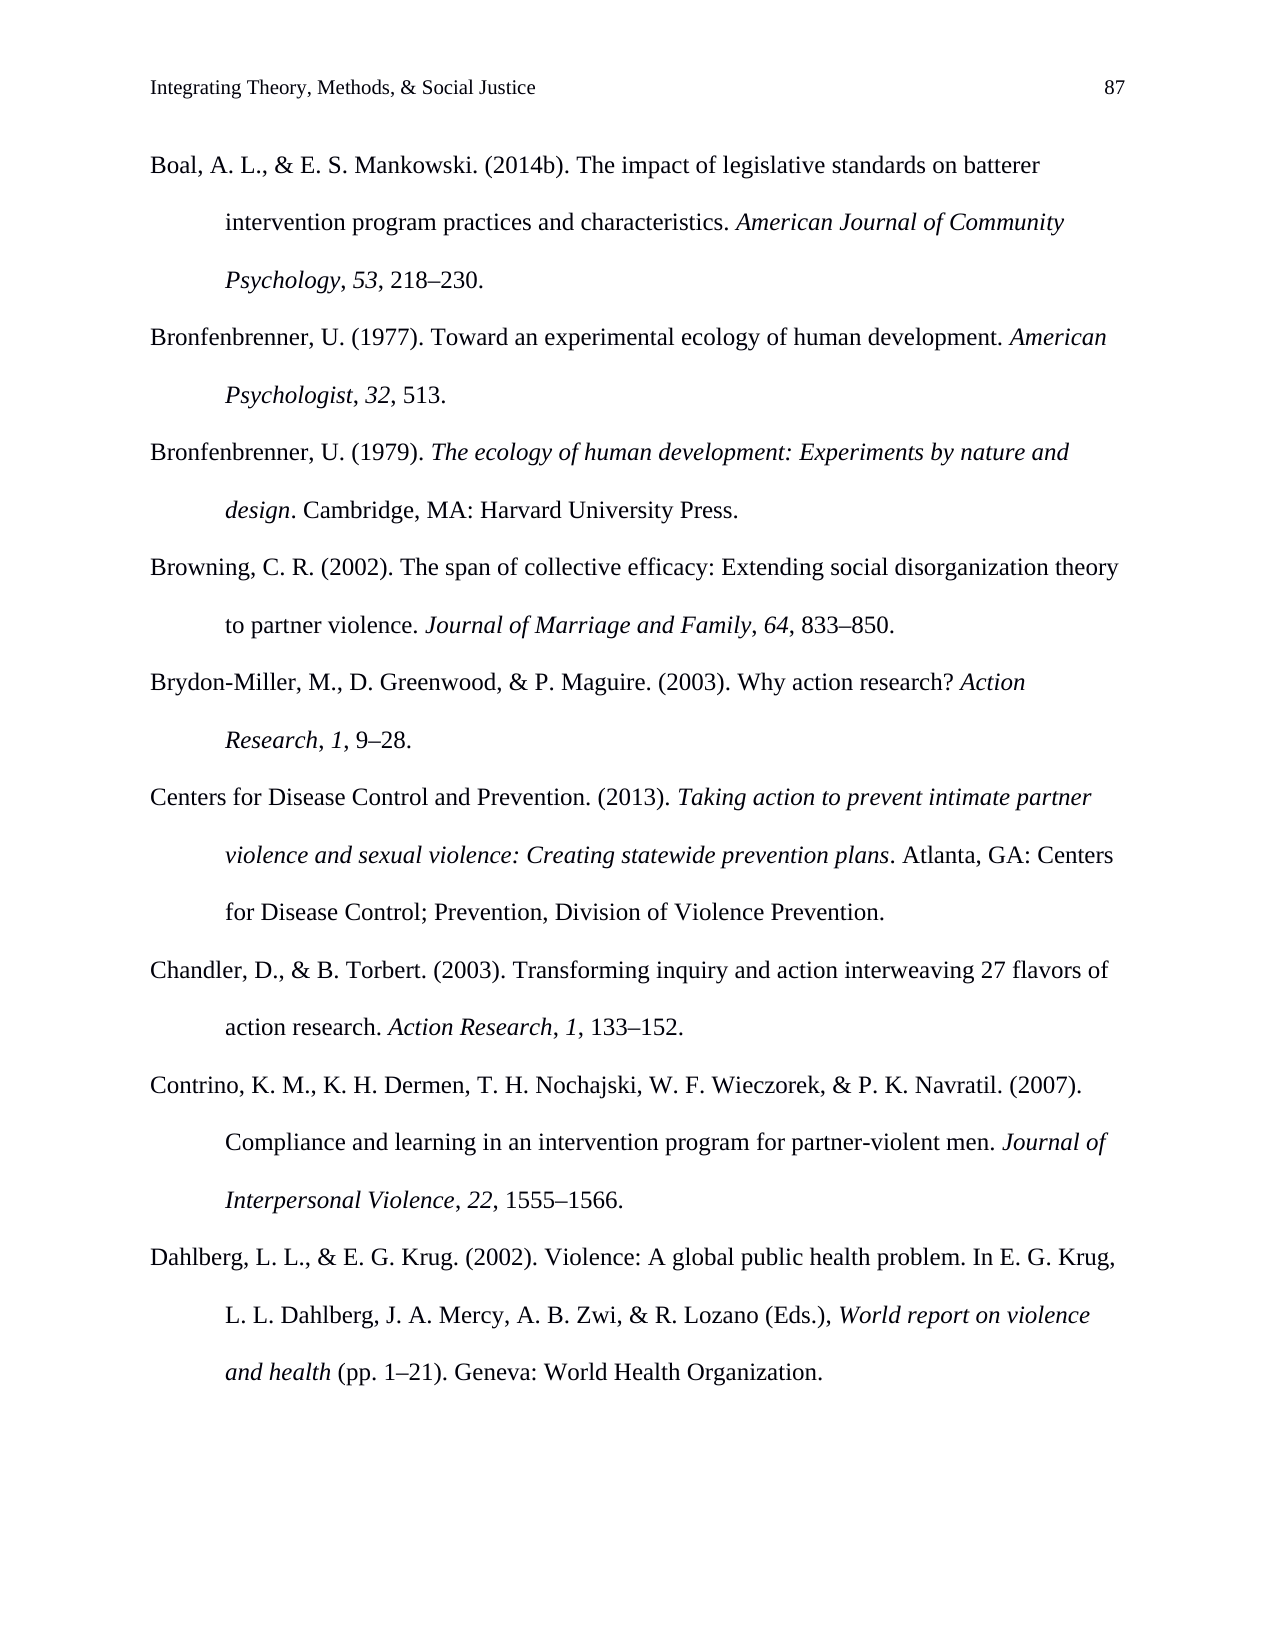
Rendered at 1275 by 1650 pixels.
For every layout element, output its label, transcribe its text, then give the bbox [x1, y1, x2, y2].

text Bronfenbrenner, U. (1979). The ecology of human development: Experiments by nature and design. Cambridge, MA: Harvard University Press. [150, 437, 1125, 524]
text Boal, A. L., & E. S. Mankowski. (2014b). The impact of legislative standards on batterer intervention program practices and characteristics. American Journal of Community Psychology, 53, 218–230. [150, 150, 1125, 294]
text Chandler, D., & B. Torbert. (2003). Transforming inquiry and action interweaving 27 flavors of action research. Action Research, 1, 133–152. [150, 955, 1125, 1041]
text Brydon-Miller, M., D. Greenwood, & P. Maguire. (2003). Why action research? Action Research, 1, 9–28. [150, 667, 1125, 754]
text Bronfenbrenner, U. (1977). Toward an experimental ecology of human development. American Psychologist, 32, 513. [150, 322, 1125, 409]
text Centers for Disease Control and Prevention. (2013). Taking action to prevent intimate partner violence and sexual violence: Creating statewide prevention plans. Atlanta, GA: Centers for Disease Control; Prevention, Division of Violence Prevention. [150, 782, 1125, 926]
text Contrino, K. M., K. H. Dermen, T. H. Nochajski, W. F. Wieczorek, & P. K. Navratil. (2007). Compliance and learning in an intervention program for partner-violent men. Journal of Interpersonal Violence, 22, 1555–1566. [150, 1070, 1125, 1214]
text Dahlberg, L. L., & E. G. Krug. (2002). Violence: A global public health problem. In E. G. Krug, L. L. Dahlberg, J. A. Mercy, A. B. Zwi, & R. Lozano (Eds.), World report on violence and health (pp. 1–21). Geneva: World Health Organization. [150, 1242, 1125, 1386]
text Browning, C. R. (2002). The span of collective efficacy: Extending social disorganization theory to partner violence. Journal of Marriage and Family, 64, 833–850. [150, 552, 1125, 639]
